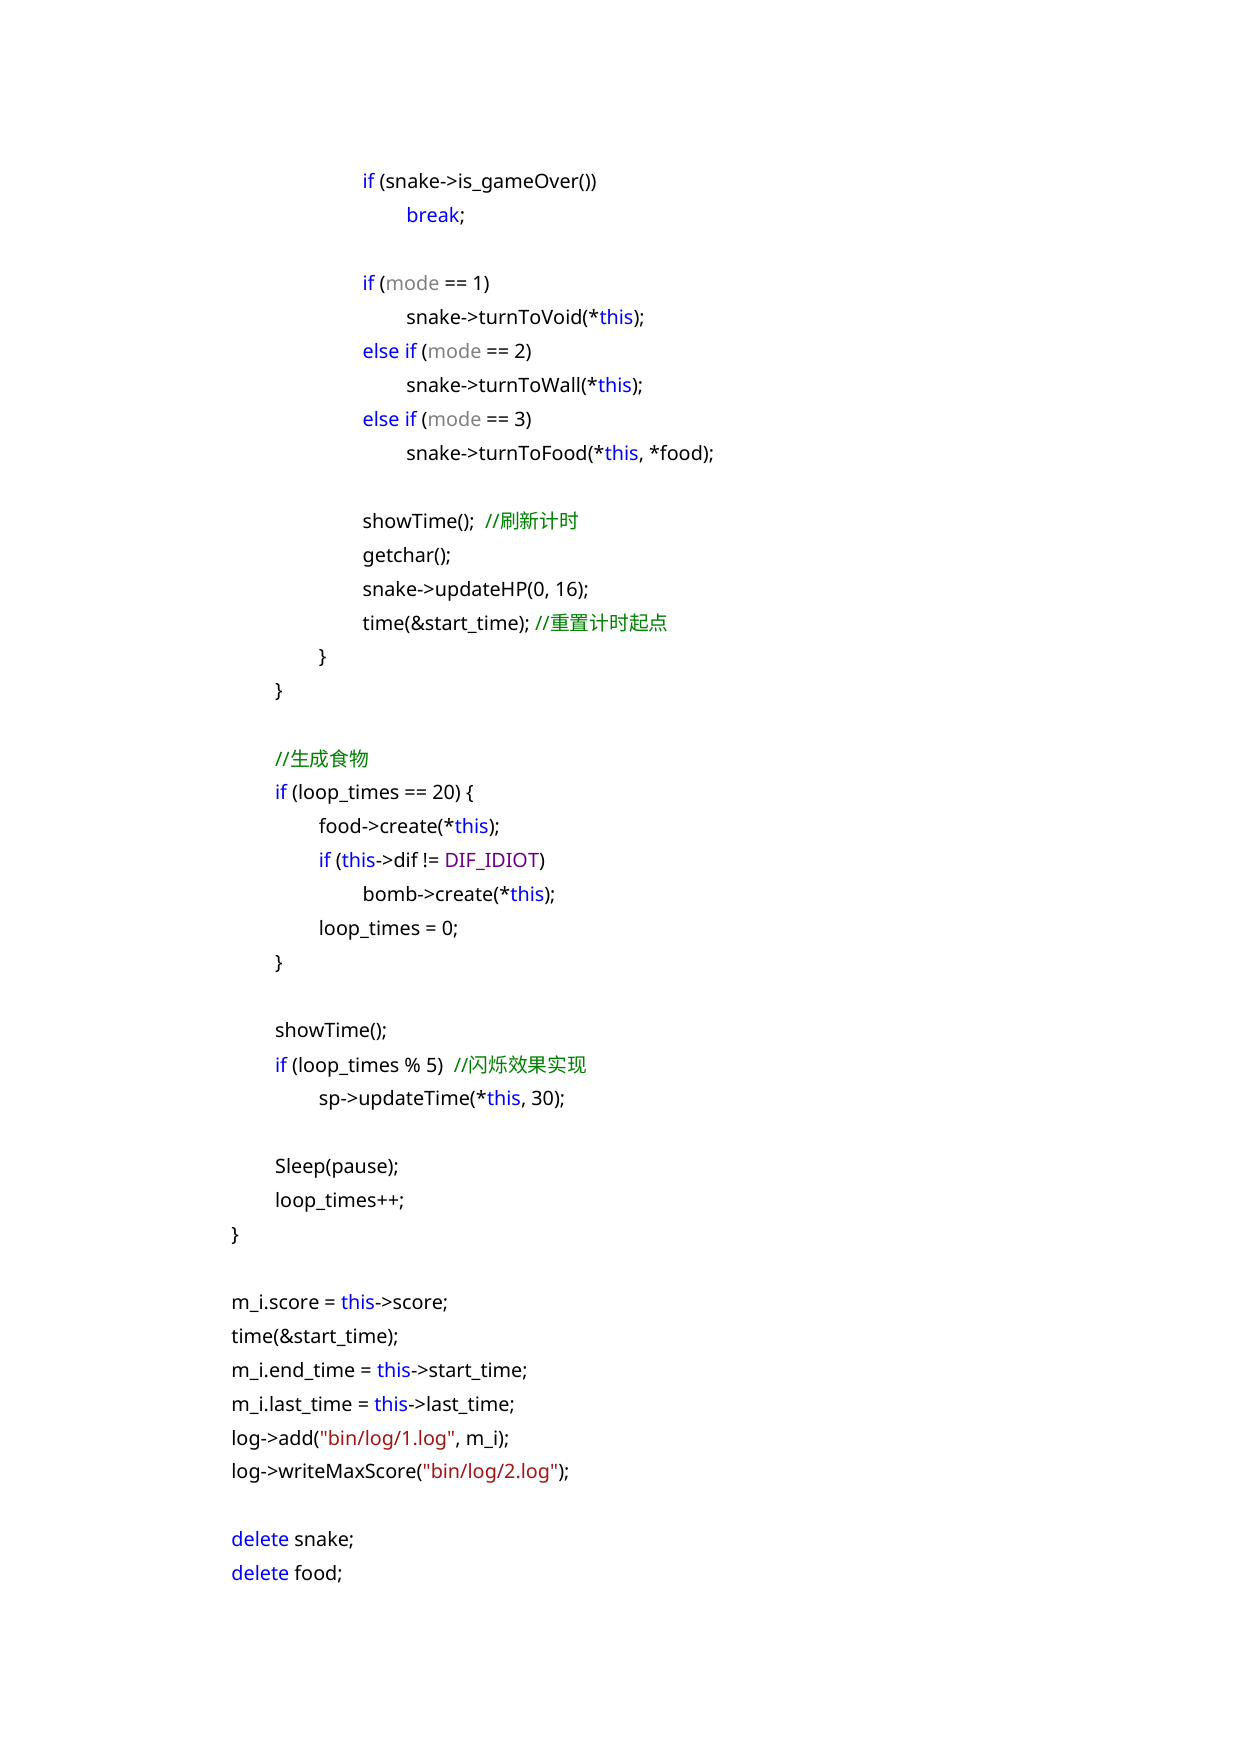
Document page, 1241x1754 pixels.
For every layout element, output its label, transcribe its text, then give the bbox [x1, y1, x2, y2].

text snake->turnToWall(*this); [187, 368, 1053, 402]
text snake->turnToFood(*this, *food); [187, 436, 1053, 469]
text Sleep(pause); [187, 1149, 1053, 1183]
text showTime(); //刷新计时 [187, 503, 1053, 537]
text loop_times = 0; [187, 911, 1053, 945]
text sp->updateTime(*this, 30); [187, 1081, 1053, 1115]
text } [187, 639, 1053, 673]
text m_i.end_time = this->start_time; [187, 1352, 1053, 1386]
text snake->turnToVoid(*this); [187, 300, 1053, 334]
text snake->updateHP(0, 16); [187, 571, 1053, 605]
text } [187, 673, 1053, 707]
text food->create(*this); [187, 809, 1053, 843]
text } [187, 1217, 1053, 1251]
text m_i.last_time = this->last_time; [187, 1386, 1053, 1420]
text //生成食物 [187, 741, 1053, 775]
text delete food; [187, 1556, 1053, 1590]
text time(&start_time); //重置计时起点 [187, 605, 1053, 639]
text if (loop_times % 5) //闪烁效果实现 [187, 1047, 1053, 1081]
text if (loop_times == 20) { [187, 775, 1053, 809]
text } [187, 945, 1053, 979]
text time(&start_time); [187, 1318, 1053, 1352]
text if (this->dif != DIF_IDIOT) [187, 843, 1053, 877]
text else if (mode == 2) [187, 334, 1053, 368]
text loop_times++; [187, 1183, 1053, 1217]
text else if (mode == 3) [187, 402, 1053, 436]
text log->add("bin/log/1.log", m_i); [187, 1420, 1053, 1454]
text log->writeMaxScore("bin/log/2.log"); [187, 1454, 1053, 1488]
text delete snake; [187, 1522, 1053, 1556]
text if (snake->is_gameOver()) [187, 164, 1053, 198]
text bomb->create(*this); [187, 877, 1053, 911]
text break; [187, 198, 1053, 232]
text showTime(); [187, 1013, 1053, 1047]
text m_i.score = this->score; [187, 1284, 1053, 1318]
text getchar(); [187, 537, 1053, 571]
text if (mode == 1) [187, 266, 1053, 300]
